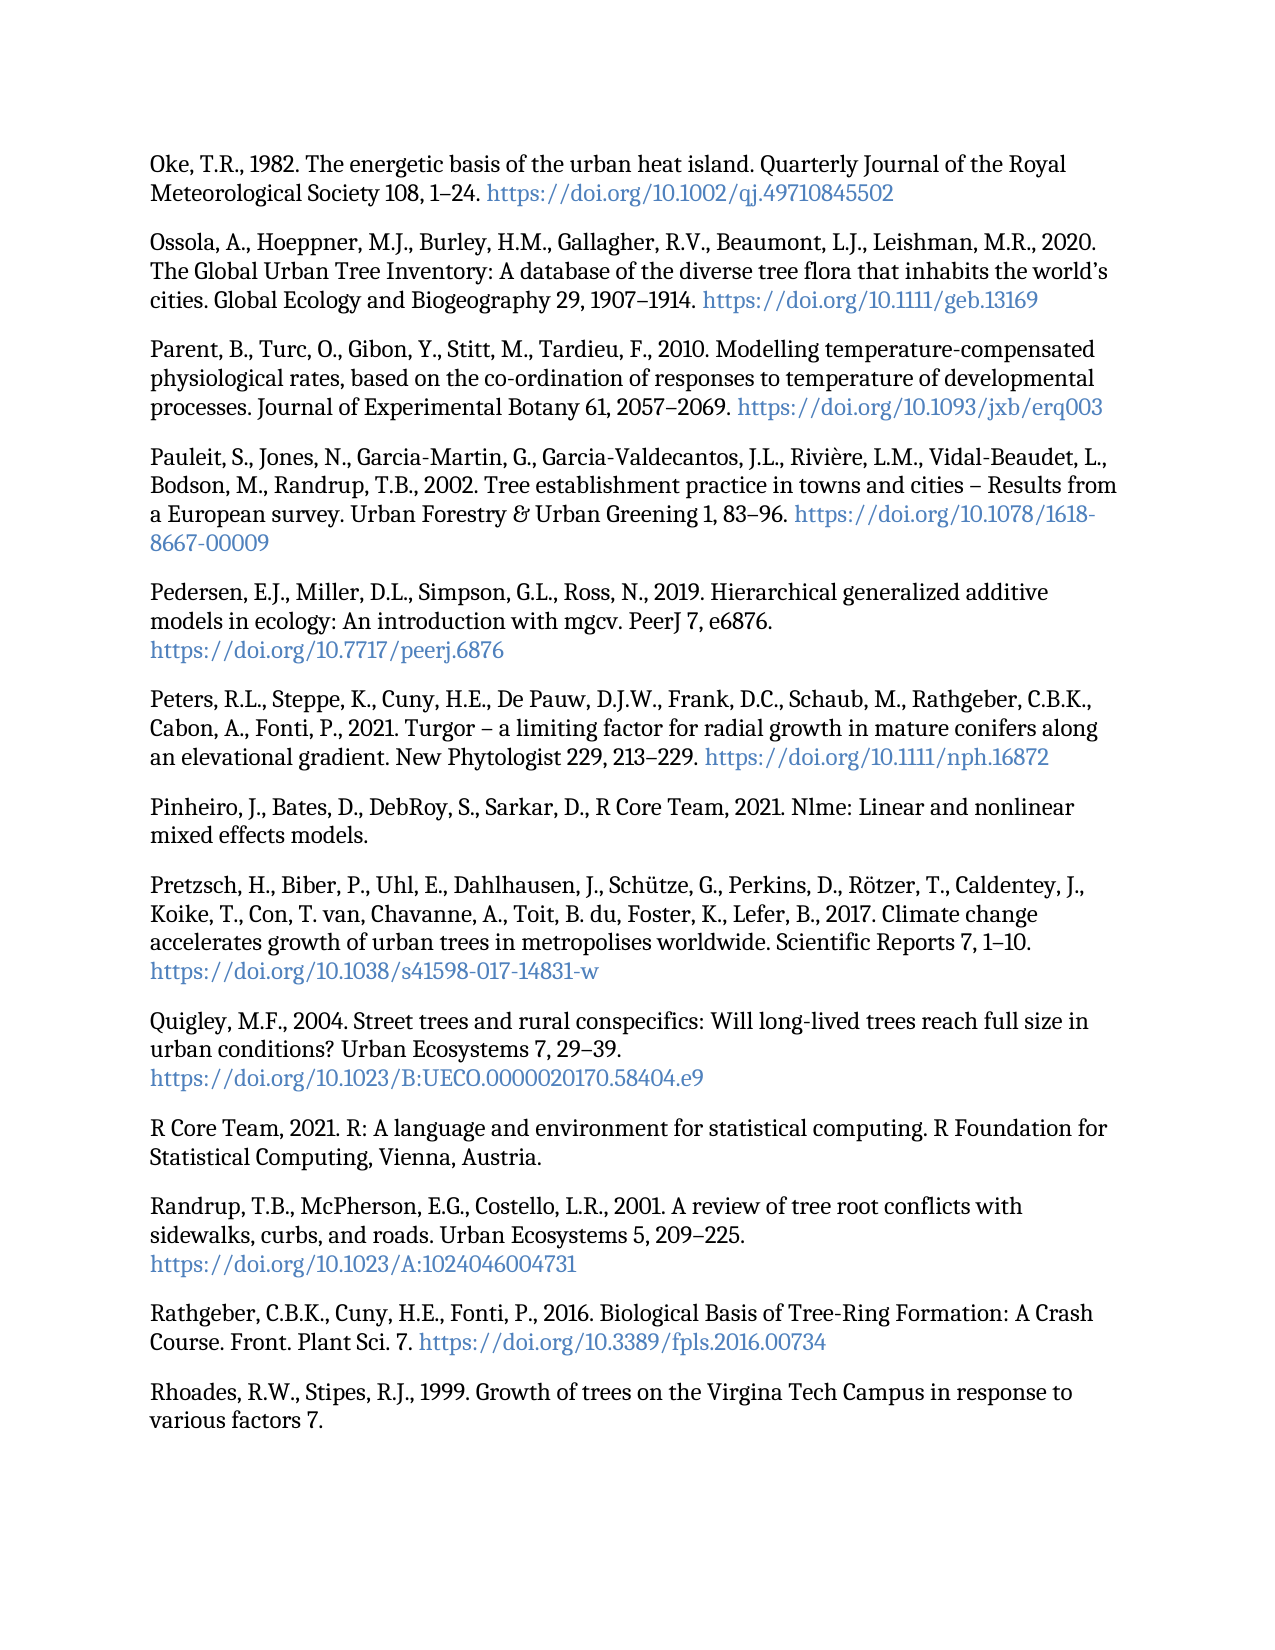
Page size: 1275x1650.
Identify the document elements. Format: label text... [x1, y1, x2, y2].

text Rathgeber, C.B.K., Cuny, H.E., Fonti, P., 2016. Biological Basis of Tree-Ring Formation: A Crash Course. Front. Plant Sci. 7. https://doi.org/10.3389/fpls.2016.00734 [150, 1299, 1125, 1357]
text Rhoades, R.W., Stipes, R.J., 1999. Growth of trees on the Virgina Tech Campus in response to various factors 7. [150, 1377, 1125, 1435]
text Pretzsch, H., Biber, P., Uhl, E., Dahlhausen, J., Schütze, G., Perkins, D., Rötzer, T., Caldentey, J., Koike, T., Con, T. van, Chavanne, A., Toit, B. du, Foster, K., Lefer, B., 2017. Climate change accelerates growth of urban trees in metropolises worldwide. Scientific Reports 7, 1–10. https://doi.org/10.1038/s41598-017-14831-w [150, 871, 1125, 986]
text Peters, R.L., Steppe, K., Cuny, H.E., De Pauw, D.J.W., Frank, D.C., Schaub, M., Rathgeber, C.B.K., Cabon, A., Fonti, P., 2021. Turgor – a limiting factor for radial growth in mature conifers along an elevational gradient. New Phytologist 229, 213–229. https://doi.org/10.1111/nph.16872 [150, 685, 1125, 772]
text Randrup, T.B., McPherson, E.G., Costello, L.R., 2001. A review of tree root conflicts with sidewalks, curbs, and roads. Urban Ecosystems 5, 209–225. https://doi.org/10.1023/A:1024046004731 [150, 1192, 1125, 1278]
text Pinheiro, J., Bates, D., DebRoy, S., Sarkar, D., R Core Team, 2021. Nlme: Linear and nonlinear mixed effects models. [150, 792, 1125, 850]
text Quigley, M.F., 2004. Street trees and rural conspecifics: Will long-lived trees reach full size in urban conditions? Urban Ecosystems 7, 29–39. https://doi.org/10.1023/B:UECO.0000020170.58404.e9 [150, 1007, 1125, 1093]
text Pedersen, E.J., Miller, D.L., Simpson, G.L., Ross, N., 2019. Hierarchical generalized additive models in ecology: An introduction with mgcv. PeerJ 7, e6876. https://doi.org/10.7717/peerj.6876 [150, 578, 1125, 664]
text Ossola, A., Hoeppner, M.J., Burley, H.M., Gallagher, R.V., Beaumont, L.J., Leishman, M.R., 2020. The Global Urban Tree Inventory: A database of the diverse tree flora that inhabits the world’s cities. Global Ecology and Biogeography 29, 1907–1914. https://doi.org/10.1111/geb.13169 [150, 228, 1125, 314]
text Pauleit, S., Jones, N., Garcia-Martin, G., Garcia-Valdecantos, J.L., Rivière, L.M., Vidal-Beaudet, L., Bodson, M., Randrup, T.B., 2002. Tree establishment practice in towns and cities – Results from a European survey. Urban Forestry & Urban Greening 1, 83–96. https://doi.org/10.1078/1618-8667-00009 [150, 442, 1125, 557]
text Parent, B., Turc, O., Gibon, Y., Stitt, M., Tardieu, F., 2010. Modelling temperature-compensated physiological rates, based on the co-ordination of responses to temperature of developmental processes. Journal of Experimental Botany 61, 2057–2069. https://doi.org/10.1093/jxb/erq003 [150, 335, 1125, 422]
text R Core Team, 2021. R: A language and environment for statistical computing. R Foundation for Statistical Computing, Vienna, Austria. [150, 1114, 1125, 1171]
text Oke, T.R., 1982. The energetic basis of the urban heat island. Quarterly Journal of the Royal Meteorological Society 108, 1–24. https://doi.org/10.1002/qj.49710845502 [150, 150, 1125, 207]
